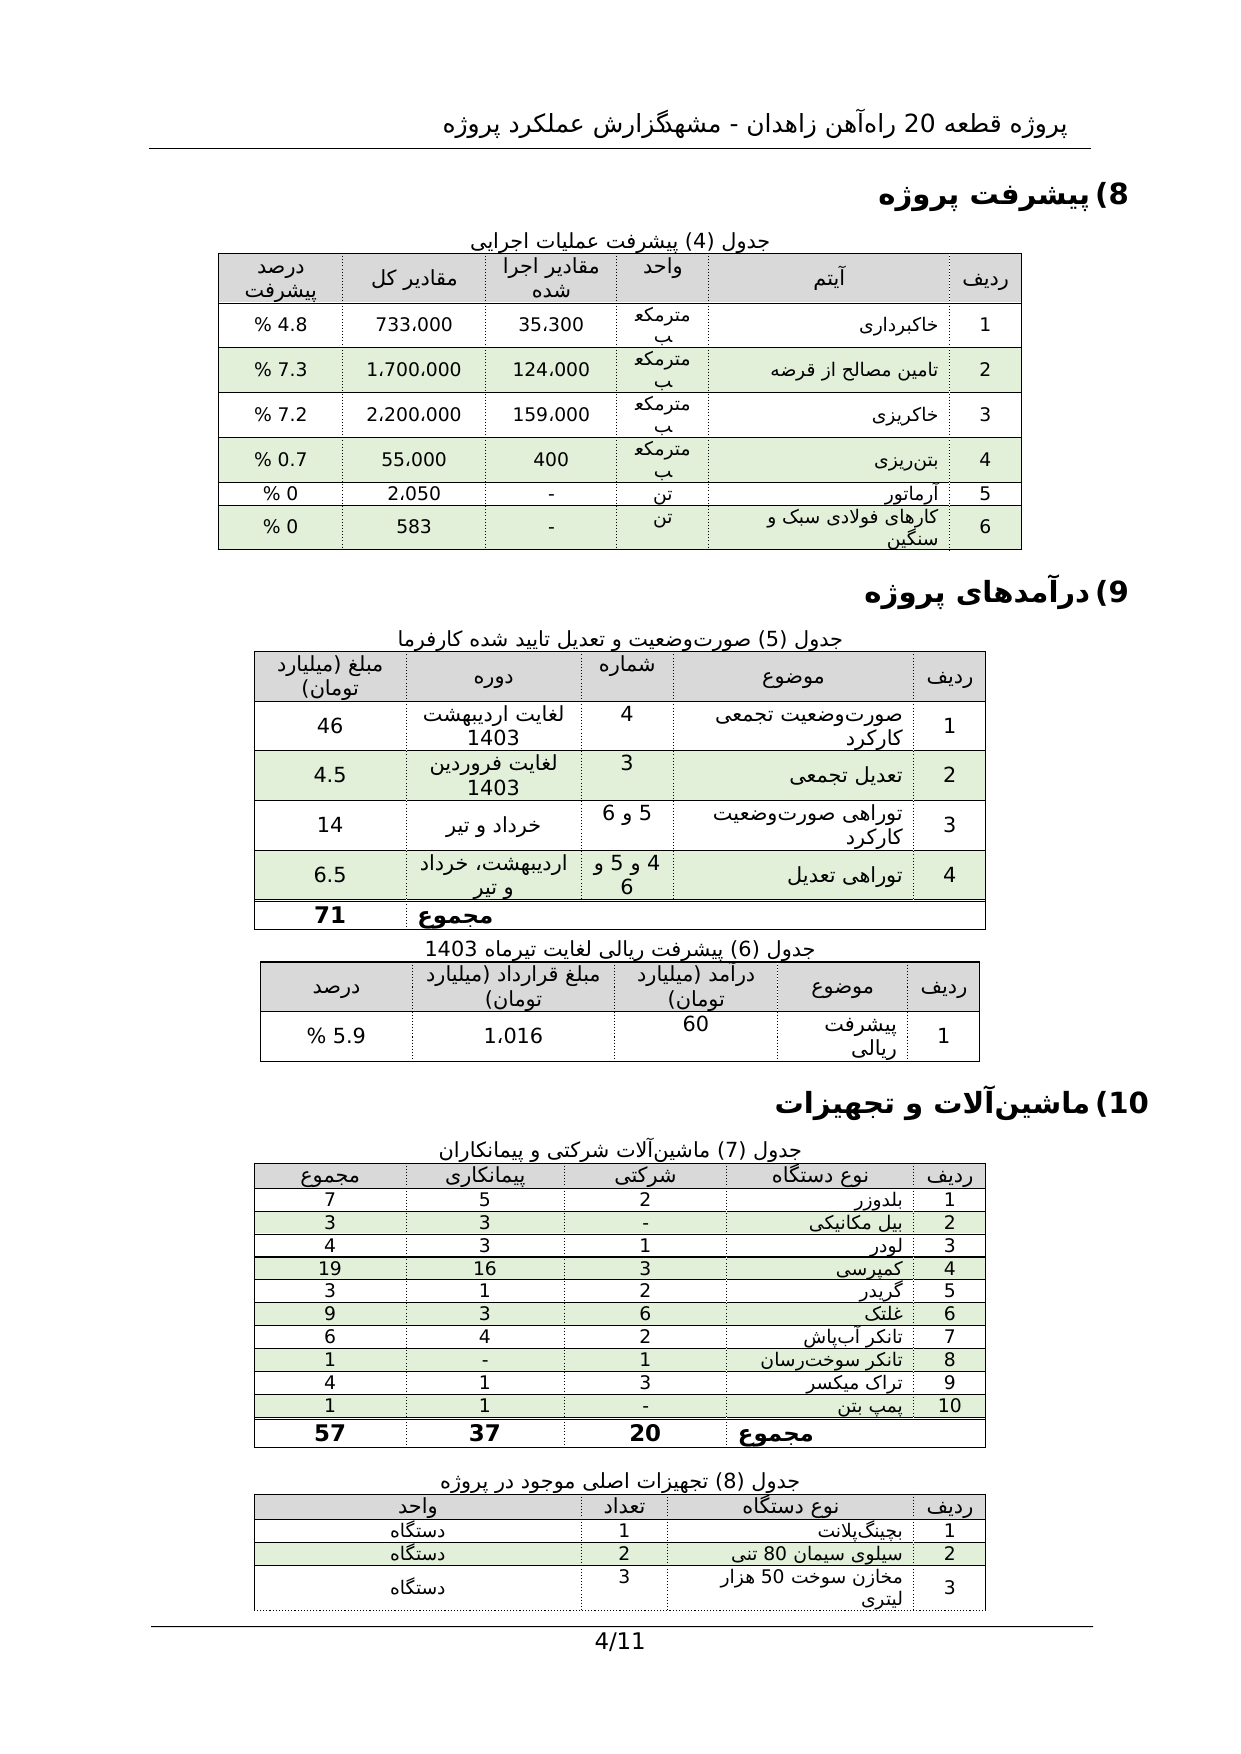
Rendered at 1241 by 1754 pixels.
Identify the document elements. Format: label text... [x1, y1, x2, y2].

table_cell صورت‌وضعیت تجمعی کارکرد [673, 702, 914, 750]
table_cell دستگاه [255, 1520, 581, 1542]
table_cell شماره [581, 652, 673, 701]
table_cell 1 [255, 1349, 406, 1371]
table_cell تعداد [581, 1495, 668, 1519]
subtitle ماشین‌آلات و تجهیزات [150, 1087, 1095, 1121]
table_cell 1 [564, 1235, 727, 1256]
table_cell تن [617, 506, 709, 549]
table_cell 2 [914, 1212, 985, 1233]
table_cell 2 [564, 1189, 727, 1211]
table_cell 2 [564, 1279, 727, 1302]
table_cell 3 [255, 1212, 406, 1233]
table_cell 2 [914, 751, 985, 800]
table_cell 4 [255, 1235, 406, 1256]
table_cell لغایت اردیبهشت 1403 [406, 702, 581, 750]
table_cell 1،700،000 [343, 348, 486, 392]
table_cell پمپ بتن [727, 1395, 914, 1417]
table_cell مبلغ قرارداد (میلیارد تومان) [412, 963, 615, 1011]
table_cell 159،000 [486, 393, 617, 437]
table_cell 2،200،000 [343, 393, 486, 437]
table_cell 1 [406, 1280, 564, 1302]
table_cell نوع دستگاه [668, 1495, 914, 1519]
table_cell 1،016 [412, 1012, 615, 1061]
table_cell مجموع [255, 1164, 406, 1188]
table_cell مبلغ (میلیارد تومان) [255, 652, 406, 701]
table_cell 4 [914, 1258, 985, 1279]
table_cell واحد [255, 1495, 581, 1519]
table_cell 2،050 [343, 483, 486, 504]
table_cell 7 [255, 1189, 406, 1211]
table_cell 4 [581, 702, 673, 750]
table_cell مجموع [406, 902, 985, 929]
table_cell 4 [255, 1372, 406, 1394]
table_cell ردیف [914, 652, 985, 701]
table_cell ردیف [908, 963, 979, 1011]
table_cell 60 [615, 1012, 777, 1061]
table_cell 1 [914, 1189, 985, 1211]
table_cell 3 [406, 1212, 564, 1233]
table_cell بچینگ‌پلانت [668, 1520, 914, 1542]
table_cell 4 و 5 و 6 [581, 851, 673, 899]
table_cell 6.5 [255, 851, 406, 899]
table_cell 4.8 % [219, 304, 343, 347]
table_cell شرکتی [564, 1164, 727, 1188]
table_cell دوره [406, 652, 581, 701]
table_cell 35،300 [486, 304, 617, 347]
table_cell - [564, 1211, 727, 1233]
table_cell 6 [914, 1303, 985, 1325]
table_cell 10 [914, 1395, 985, 1417]
table_cell 7 [914, 1326, 985, 1348]
table_cell مترمکعب [617, 348, 709, 392]
table_cell 4 [950, 438, 1021, 482]
table_cell تانکر سوخت‌رسان [727, 1348, 914, 1371]
table_cell 37 [406, 1420, 564, 1447]
table_cell تانکر آب‌پاش [727, 1326, 914, 1348]
table_cell مخازن سوخت 50 هزار لیتری [668, 1566, 914, 1609]
table_cell 1 [908, 1012, 979, 1061]
table_cell 733،000 [343, 304, 486, 347]
table_cell - [564, 1395, 727, 1417]
table_header جدول (4) پیشرفت عملیات اجرایی [219, 229, 1021, 253]
table_cell 8 [914, 1349, 985, 1371]
table_cell 124،000 [486, 348, 617, 392]
table_cell 3 [914, 801, 985, 849]
table_cell 3 [564, 1257, 727, 1279]
table_cell 3 [581, 751, 673, 800]
table_cell درصد [261, 963, 412, 1011]
table_header جدول (7) ماشین‌آلات شرکتی و پیمانکاران [254, 1138, 986, 1162]
table_cell توراهی تعدیل [673, 850, 914, 899]
table_cell 20 [564, 1420, 727, 1447]
table_cell 3 [914, 1566, 985, 1609]
table_cell توراهی صورت‌وضعیت کارکرد [673, 800, 914, 849]
table_cell 14 [255, 801, 406, 849]
table_cell بتن‌ریزی [709, 438, 949, 482]
table_cell 4.5 [255, 751, 406, 800]
table_cell 6 [950, 506, 1021, 549]
table_cell 3 [564, 1372, 727, 1394]
table_cell خرداد و تیر [406, 801, 581, 849]
table_cell 400 [486, 438, 617, 482]
table_cell 5 [406, 1189, 564, 1211]
table_cell 0 % [219, 506, 343, 549]
table_cell 6 [255, 1326, 406, 1348]
table_cell خاکریزی [709, 393, 949, 437]
table_cell آرماتور [709, 483, 949, 504]
table_cell 1 [581, 1520, 668, 1542]
table_cell تراک میکسر [727, 1372, 914, 1394]
table_cell تامین مصالح از قرضه [709, 348, 949, 392]
table_cell 57 [255, 1420, 406, 1447]
table_cell سیلوی سیمان 80 تنی [668, 1542, 914, 1565]
table_header جدول (6) پیشرفت ریالی لغایت تیرماه 1403 [261, 937, 980, 961]
table_cell 3 [914, 1235, 985, 1256]
table_cell کمپرسی [727, 1257, 914, 1279]
table_header جدول (5) صورت‌وضعیت و تعدیل تایید شده کارفرما [254, 627, 986, 651]
table_cell نوع دستگاه [727, 1164, 914, 1188]
table_cell مجموع [727, 1420, 985, 1447]
table_cell 2 [581, 1543, 668, 1565]
table_cell گریدر [727, 1279, 914, 1302]
table_cell 1 [406, 1372, 564, 1394]
table_cell لودر [727, 1235, 914, 1256]
table_cell 1 [406, 1395, 564, 1417]
table_cell واحد [617, 254, 709, 302]
table_cell پیمانکاری [406, 1164, 564, 1188]
table_cell 7.2 % [219, 393, 343, 437]
table_cell 2 [914, 1543, 985, 1565]
table_cell 9 [914, 1372, 985, 1394]
table_cell آیتم [709, 254, 949, 302]
table_cell مترمکعب [617, 393, 709, 437]
table_cell 1 [914, 1520, 985, 1542]
table_cell بلدوزر [727, 1189, 914, 1211]
table_cell 0.7 % [219, 438, 343, 482]
table_cell 3 [950, 393, 1021, 437]
table_cell 2 [950, 348, 1021, 392]
table_cell ردیف [914, 1164, 985, 1188]
table_cell 5 و 6 [581, 801, 673, 849]
table_cell 71 [255, 902, 406, 929]
table_cell 4 [914, 851, 985, 899]
table_cell 19 [255, 1258, 406, 1279]
table_cell درآمد (میلیارد تومان) [615, 963, 777, 1011]
table_cell 1 [564, 1348, 727, 1371]
table_cell 3 [406, 1235, 564, 1256]
table_cell تن [617, 483, 709, 504]
table_cell 1 [950, 304, 1021, 347]
table_cell 7.3 % [219, 348, 343, 392]
table_cell مقادیر کل [343, 254, 486, 302]
table_cell ردیف [914, 1495, 985, 1519]
table_cell - [406, 1349, 564, 1371]
table_cell خاکبرداری [709, 304, 949, 347]
subtitle پیشرفت پروژه [150, 177, 1095, 211]
table_cell 1 [255, 1395, 406, 1417]
table_cell موضوع [673, 652, 914, 701]
table_cell غلتک [727, 1302, 914, 1325]
table_cell 3 [581, 1566, 668, 1609]
table_cell تعدیل تجمعی [673, 750, 914, 800]
subtitle درآمدهای پروژه [150, 575, 1095, 609]
table_cell 583 [343, 506, 486, 549]
table_cell 5.9 % [261, 1012, 412, 1061]
table_cell 5 [950, 483, 1021, 504]
table_cell لغایت فروردین 1403 [406, 751, 581, 800]
table_cell 0 % [219, 483, 343, 504]
table_cell 3 [255, 1280, 406, 1302]
table_cell - [486, 506, 617, 549]
table_cell دستگاه [255, 1543, 581, 1565]
table_cell مقادیر اجرا شده [486, 254, 617, 302]
table_cell 9 [255, 1303, 406, 1325]
table_cell مترمکعب [617, 438, 709, 482]
table_header جدول (8) تجهیزات اصلی موجود در پروژه [254, 1469, 986, 1493]
table_cell 46 [255, 702, 406, 750]
table_cell دستگاه [255, 1566, 581, 1609]
table_cell 6 [564, 1302, 727, 1325]
table_cell اردیبهشت، خرداد و تیر [406, 851, 581, 899]
table_cell 16 [406, 1258, 564, 1279]
table_cell - [486, 483, 617, 504]
table_cell 1 [914, 702, 985, 750]
table_cell 2 [564, 1326, 727, 1348]
table_cell 3 [406, 1303, 564, 1325]
table_cell 4 [406, 1326, 564, 1348]
table_cell موضوع [778, 963, 908, 1011]
table_cell بیل مکانیکی [727, 1211, 914, 1233]
table_cell مترمکعب [617, 304, 709, 347]
table_cell کارهای فولادی سبک و سنگین [709, 506, 949, 549]
table_cell درصد پیشرفت [219, 254, 343, 302]
table_cell ردیف [950, 254, 1021, 302]
table_cell 5 [914, 1280, 985, 1302]
table_cell 55،000 [343, 438, 486, 482]
table_cell پیشرفت ریالی [778, 1012, 908, 1061]
